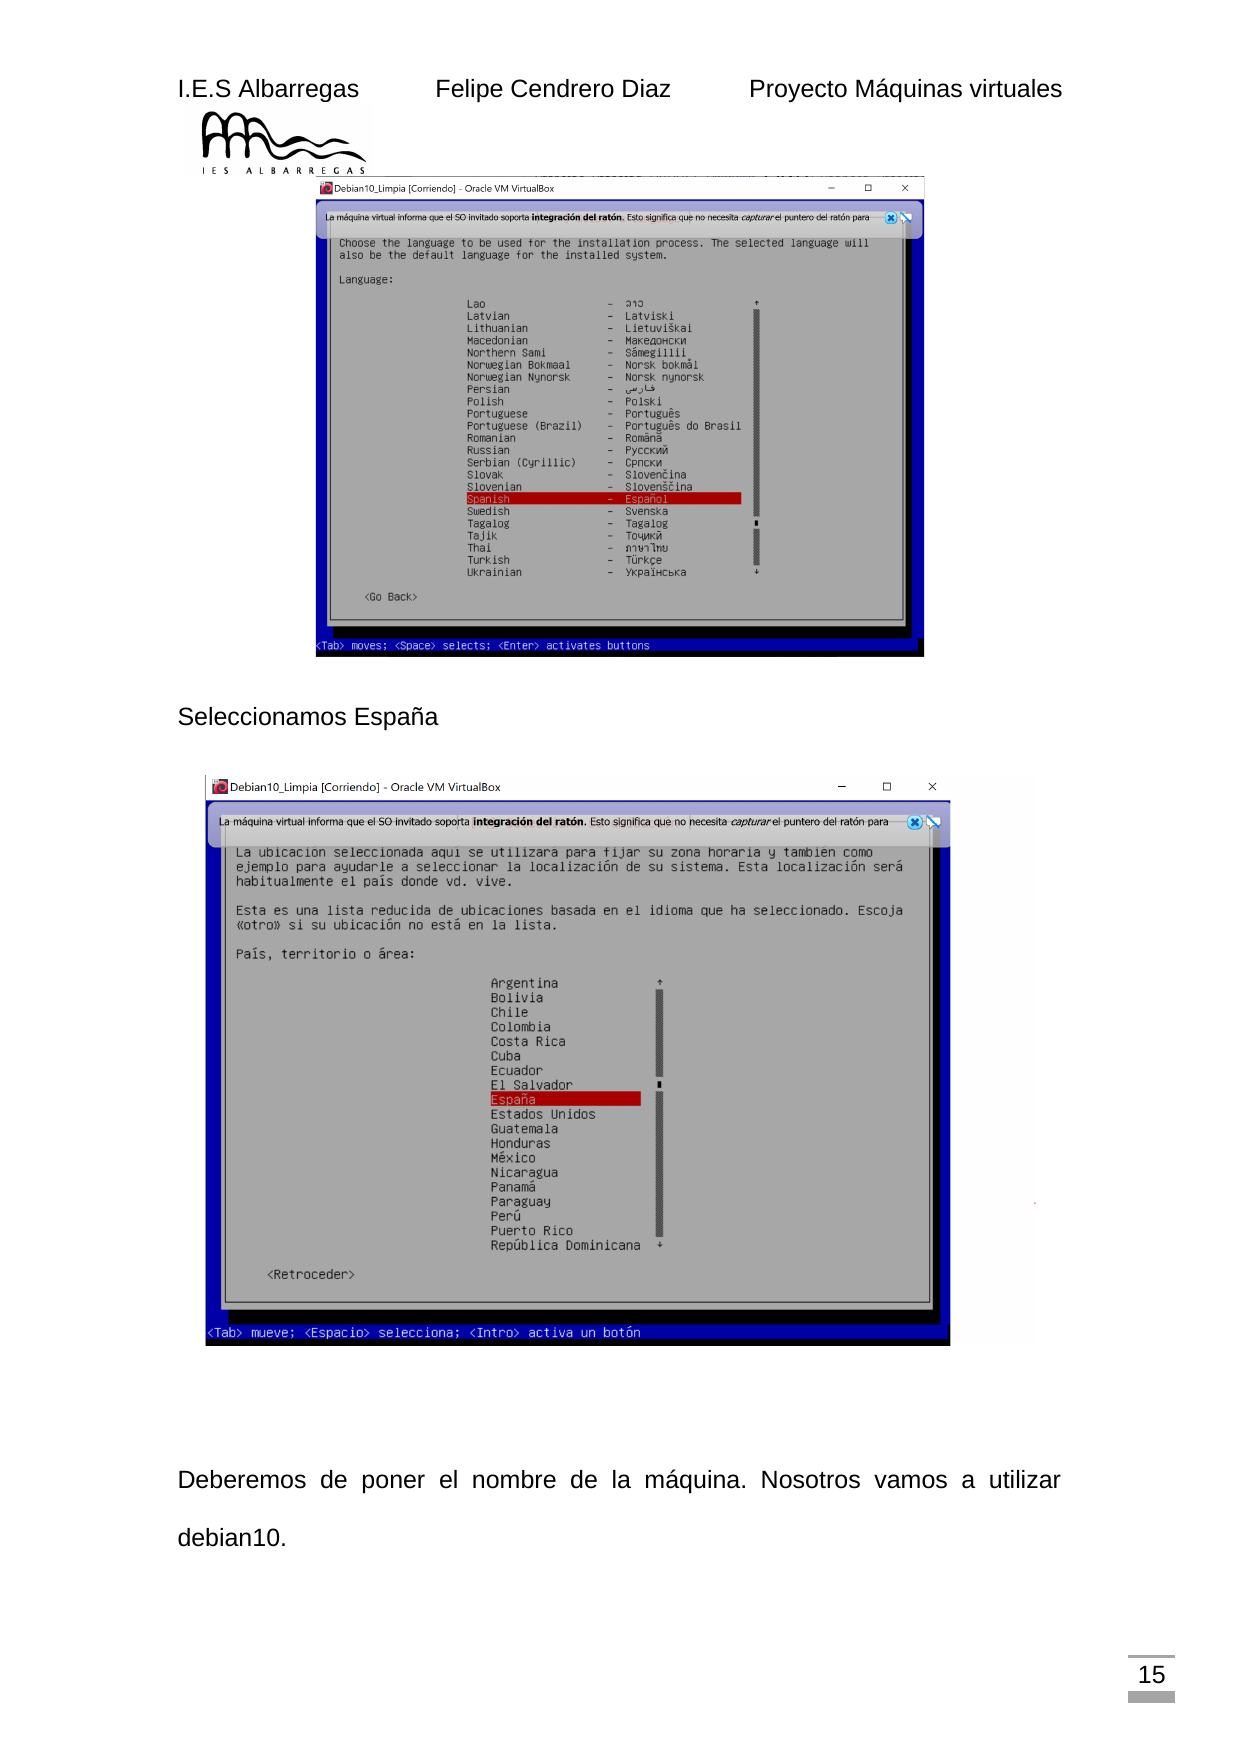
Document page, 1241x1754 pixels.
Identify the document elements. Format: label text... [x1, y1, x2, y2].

picture [184, 102, 925, 657]
picture [204, 775, 1036, 1346]
text Deberemos de poner el nombre de la máquina. Nosotros vamos a utilizar debian10. [177, 1466, 1063, 1552]
text Seleccionamos España [177, 702, 1063, 730]
